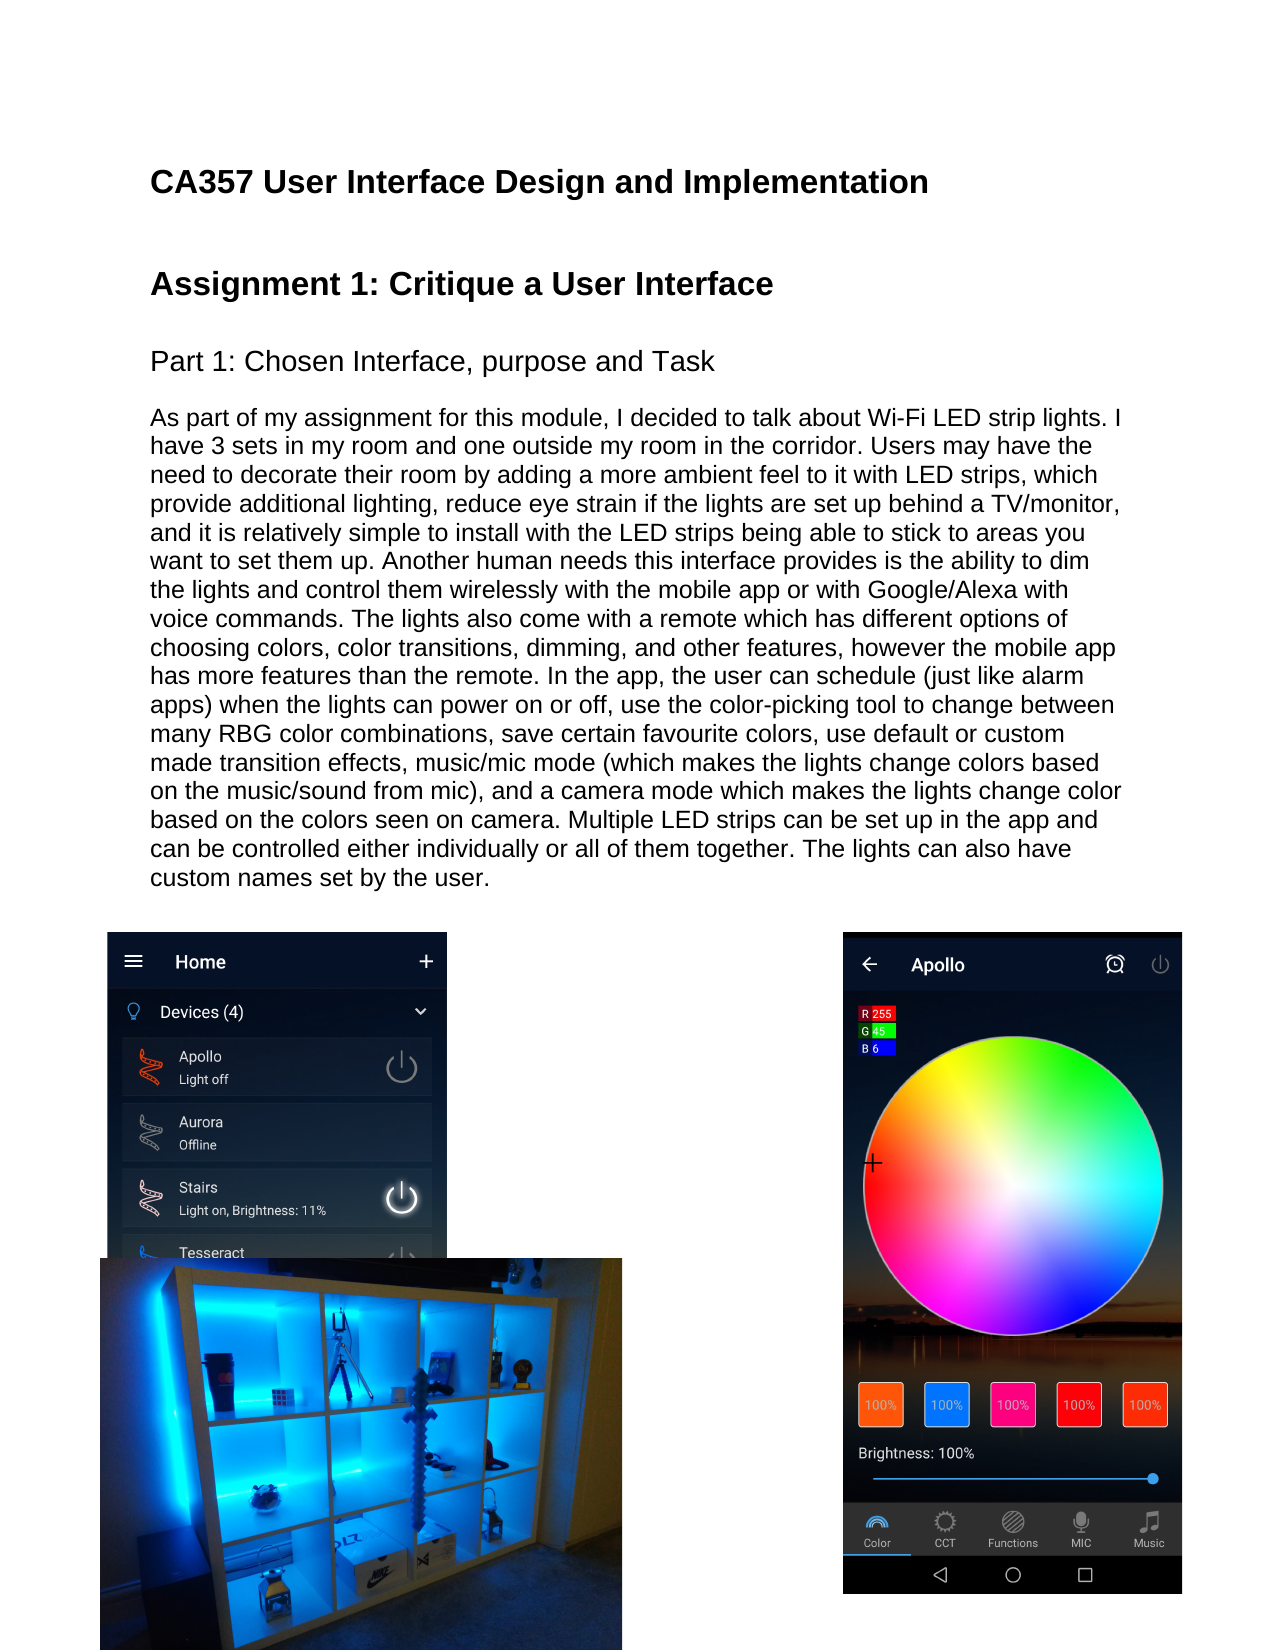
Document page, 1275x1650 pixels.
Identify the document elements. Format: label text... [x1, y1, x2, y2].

text As part of my assignment for this module, I decided to talk about Wi-Fi LED strip lights. I have 3 sets in my room and one outside my room in the corridor. Users may have the need to decorate their room by adding a more ambient feel to it with LED strips, which provide additional lighting, reduce eye strain if the lights are set up behind a TV/monitor, and it is relatively simple to install with the LED strips being able to stick to areas you want to set them up. Another human needs this interface provides is the ability to dim the lights and control them wirelessly with the mobile app or with Google/Alexa with voice commands. The lights also come with a remote which has different options of choosing colors, color transitions, dimming, and other features, however the mobile app has more features than the remote. In the app, the user can schedule (just like alarm apps) when the lights can power on or off, use the color-picking tool to change between many RBG color combinations, save certain favourite colors, use default or custom made transition effects, music/mic mode (which makes the lights change colors based on the music/sound from mic), and a camera mode which makes the lights change color based on the colors seen on camera. Multiple LED strips can be set up in the app and can be controlled either individually or all of them together. The lights can also have custom names set by the user. [150, 403, 1125, 891]
subtitle Part 1: Chosen Interface, purpose and Task [150, 344, 1125, 378]
picture [100, 932, 623, 1650]
text Assignment 1: Critique a User Interface [150, 264, 1125, 303]
text CA357 User Interface Design and Implementation [150, 162, 1125, 201]
picture [843, 932, 1183, 1594]
